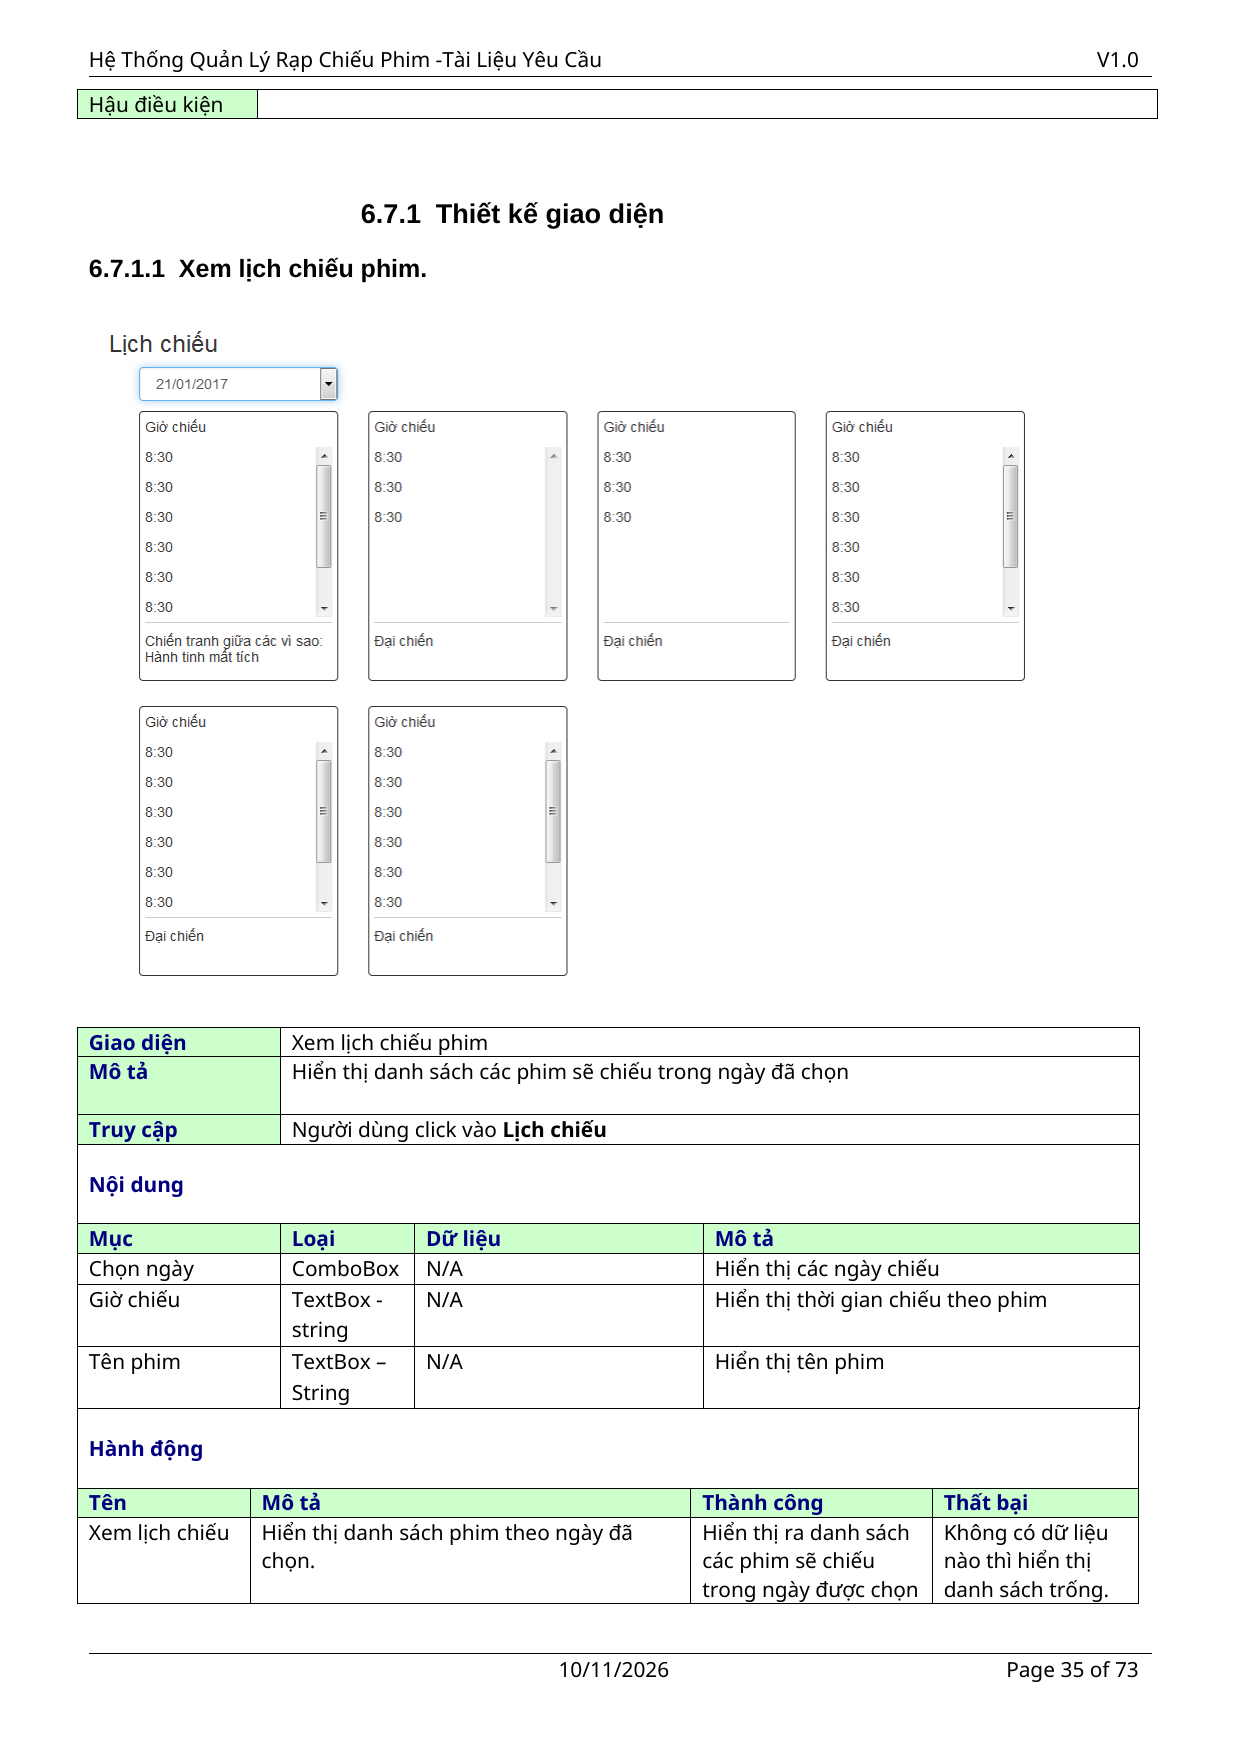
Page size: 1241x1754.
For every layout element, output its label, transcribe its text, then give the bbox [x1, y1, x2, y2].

table_cell Mô tả [704, 1224, 1139, 1253]
table_cell Nội dung [78, 1145, 1139, 1223]
subtitle Thiết kế giao diện [361, 198, 1152, 229]
table_cell Không có dữ liệu nào thì hiển thị danh sách trống. [933, 1518, 1138, 1603]
table_cell Giờ chiếu [78, 1285, 280, 1346]
table_cell Hành động [78, 1409, 1138, 1487]
table_header Xem lịch chiếu phim [281, 1028, 1139, 1056]
table_cell [258, 90, 1157, 118]
table_cell Mô tả [251, 1489, 690, 1517]
table_cell Tên phim [78, 1347, 280, 1408]
table_cell Người dùng click vào Lịch chiếu [281, 1115, 1139, 1144]
table_cell TextBox – String [281, 1347, 414, 1408]
table_cell Mục [78, 1224, 280, 1253]
subtitle Xem lịch chiếu phim. [89, 254, 1152, 283]
table_cell Thành công [691, 1489, 932, 1517]
picture [88, 307, 1064, 1002]
table_cell Hiển thị thời gian chiếu theo phim [704, 1285, 1139, 1346]
table_cell Hiển thị danh sách các phim sẽ chiếu trong ngày đã chọn [281, 1057, 1139, 1114]
table_cell Hiển thị ra danh sách các phim sẽ chiếu trong ngày được chọn [691, 1518, 932, 1603]
table_cell N/A [415, 1347, 703, 1408]
table_cell Xem lịch chiếu [78, 1518, 250, 1603]
table_cell N/A [415, 1285, 703, 1346]
table_cell Dữ liệu [415, 1224, 703, 1253]
table_cell Tên [78, 1489, 250, 1517]
table_cell Mô tả [78, 1057, 280, 1114]
table_cell Loại [281, 1224, 414, 1253]
table_cell Hậu điều kiện [78, 90, 257, 118]
table_cell Chọn ngày [78, 1254, 280, 1284]
table_cell ComboBox [281, 1254, 414, 1284]
table_cell Truy cập [78, 1115, 280, 1144]
table_cell Hiển thị danh sách phim theo ngày đã chọn. [251, 1518, 690, 1603]
table_cell Thất bại [933, 1489, 1138, 1517]
table_cell N/A [415, 1254, 703, 1284]
table_cell TextBox -string [281, 1285, 414, 1346]
table_cell Hiển thị các ngày chiếu [704, 1254, 1139, 1284]
table_cell Hiển thị tên phim [704, 1347, 1139, 1408]
table_header Giao diện [78, 1028, 280, 1056]
